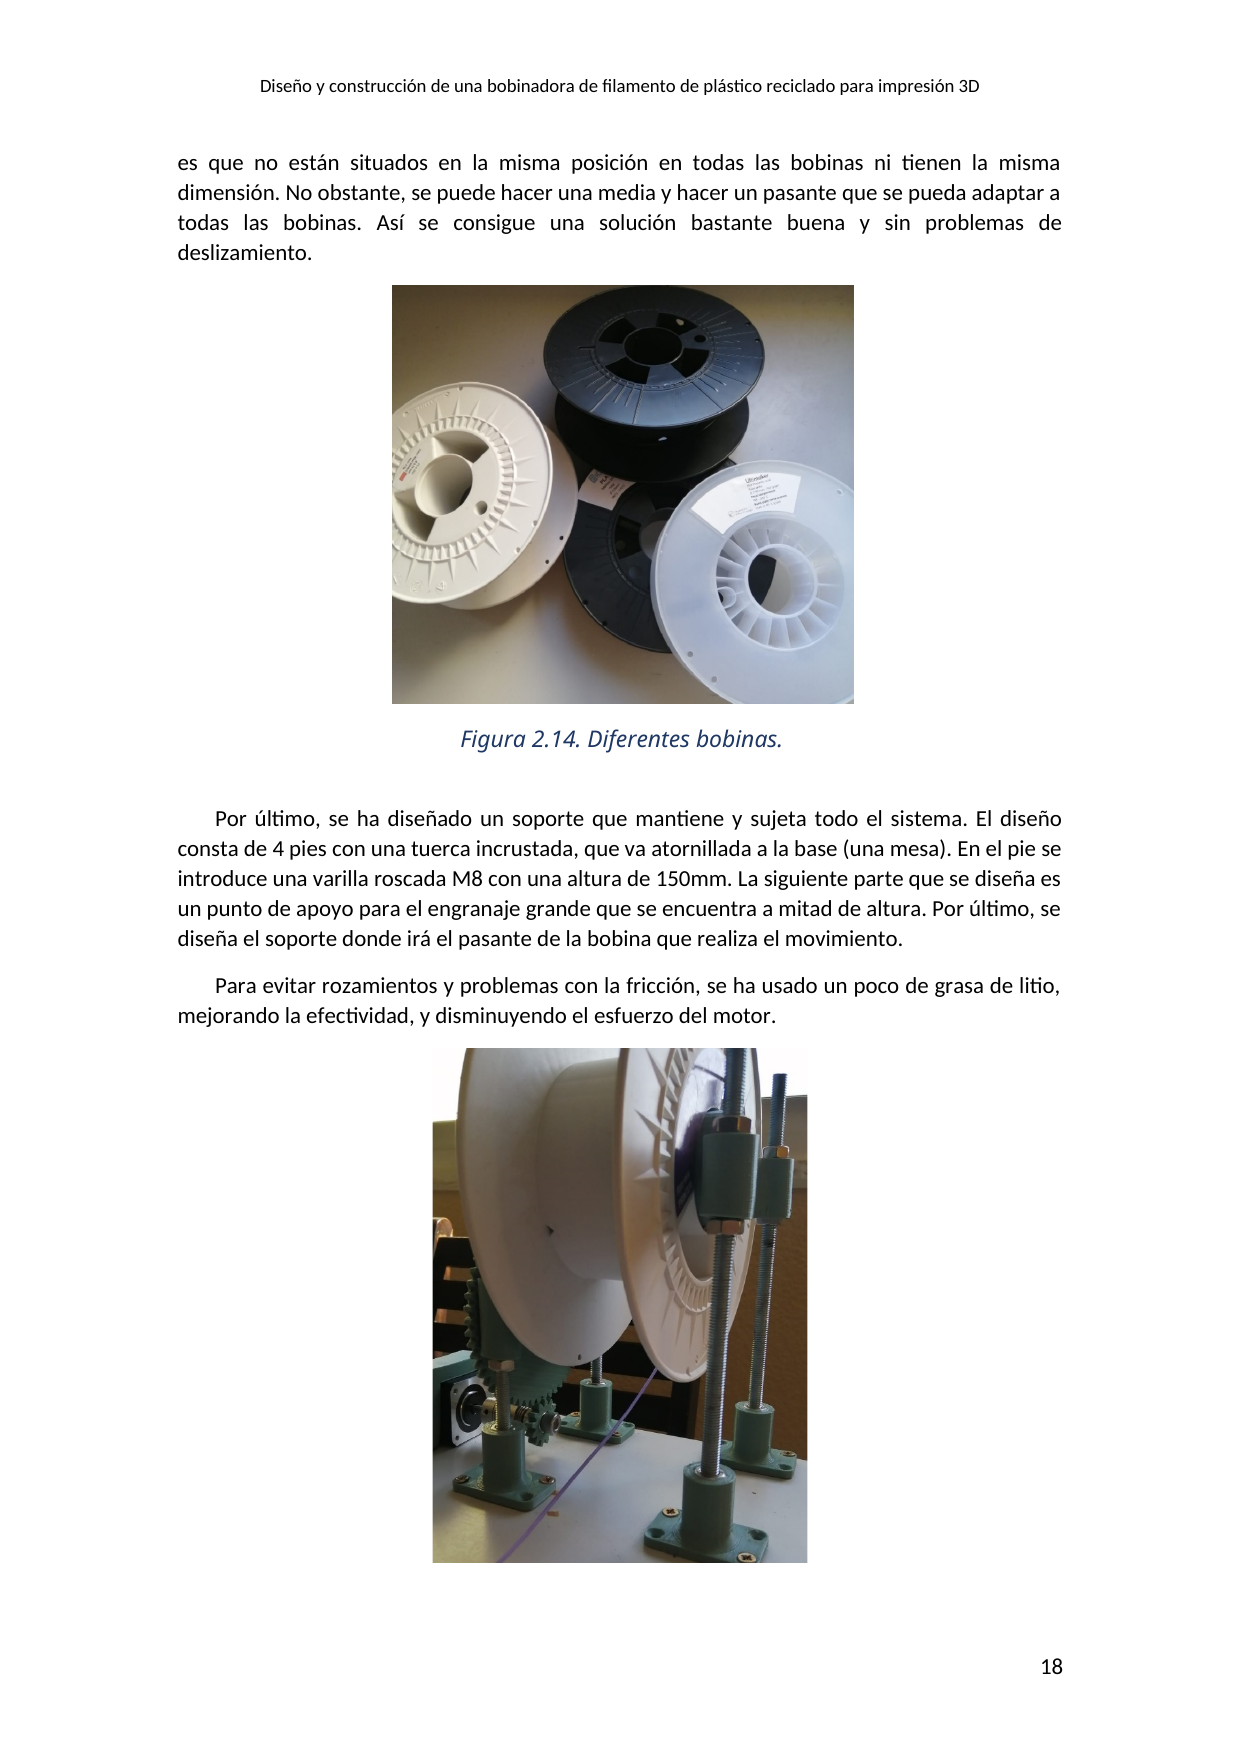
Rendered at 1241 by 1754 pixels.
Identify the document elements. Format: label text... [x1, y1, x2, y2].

picture [392, 285, 853, 704]
subtitle Figura 2.14. Diferentes bobinas. [177, 723, 1063, 754]
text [177, 148, 1063, 266]
text Por último, se ha diseñado un soporte que mantiene y sujeta todo el sistema. El diseño consta de 4 pies con una tuerca incrustada, que va atornillada a la base (una mesa). En el pie se introduce una varilla roscada M8 con una altura de 150mm. La siguiente parte que se diseña es un punto de apoyo para el engranaje grande que se encuentra a mitad de altura. Por último, se diseña el soporte donde irá el pasante de la bobina que realiza el movimiento. [177, 804, 1063, 952]
picture [432, 1048, 808, 1563]
text Para evitar rozamientos y problemas con la fricción, se ha usado un poco de grasa de litio, mejorando la efectividad, y disminuyendo el esfuerzo del motor. [177, 971, 1063, 1029]
